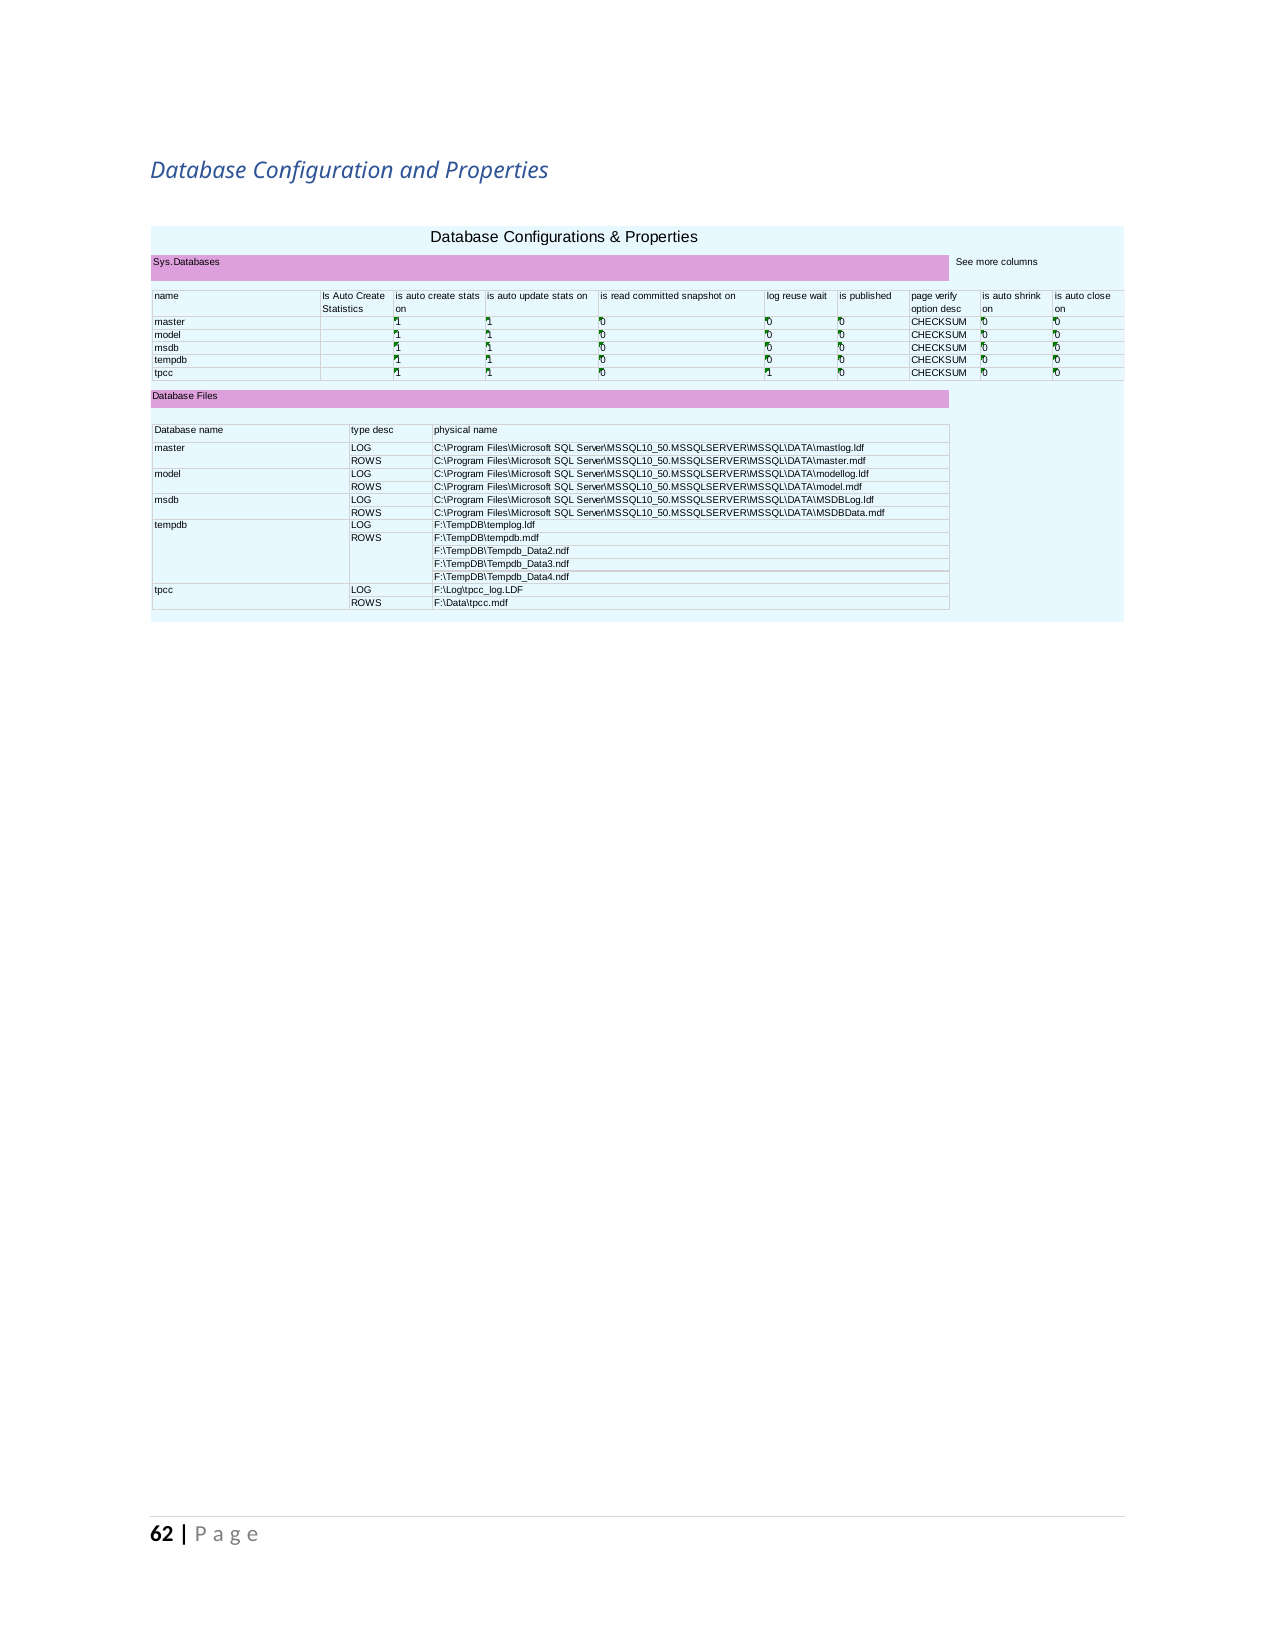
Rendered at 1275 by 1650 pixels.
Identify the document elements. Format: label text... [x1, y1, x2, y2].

subtitle Database Configuration and Properties [150, 154, 1125, 185]
